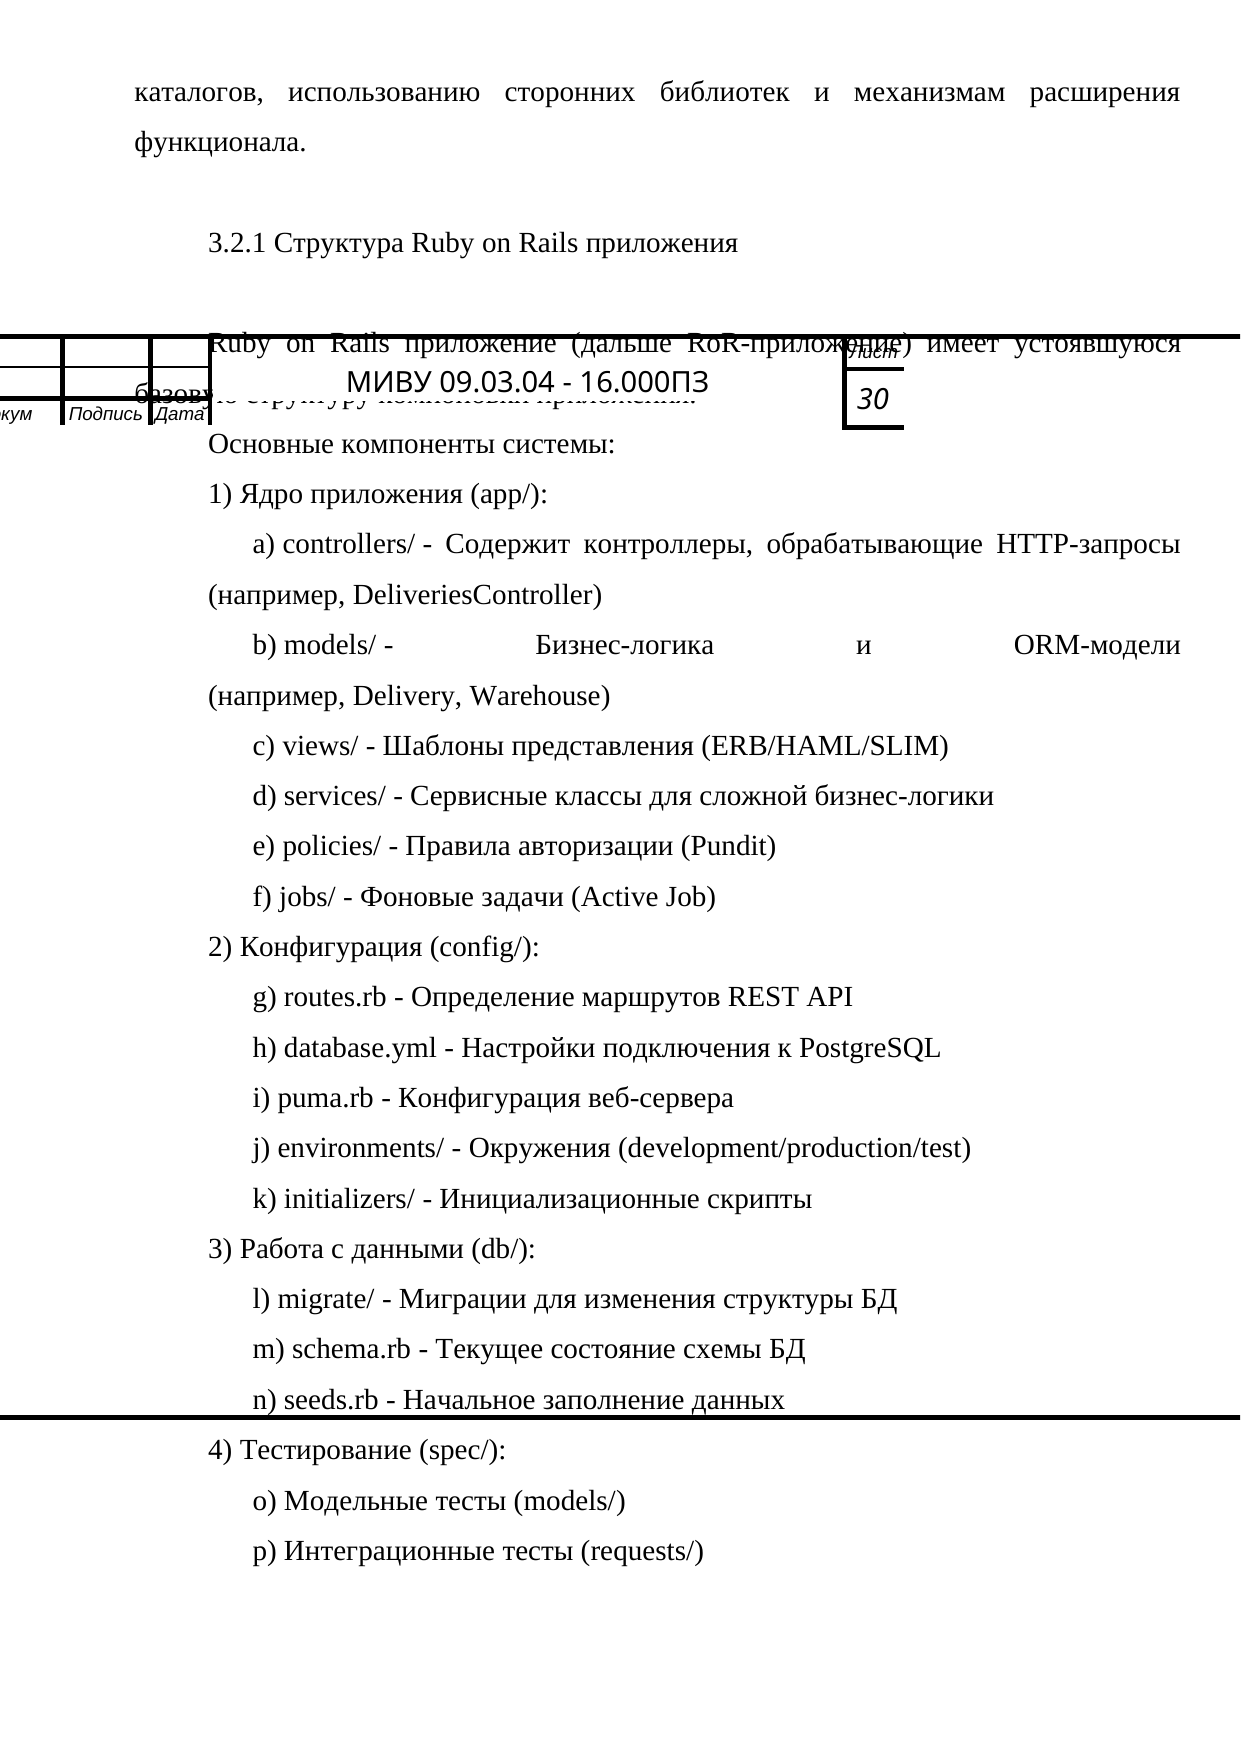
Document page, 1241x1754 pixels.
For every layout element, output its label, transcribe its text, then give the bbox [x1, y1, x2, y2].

text Ruby on Rails приложение (дальше RoR-приложение) имеет устоявшуюся базовую структуру компоновки приложения. [134, 325, 1181, 409]
list seeds.rb - Начальное заполнение данных [208, 1382, 1181, 1416]
list routes.rb - Определение маршрутов REST API [208, 979, 1181, 1013]
text Тестирование (spec/): [134, 1432, 1181, 1466]
list models/ - Бизнес-логика и ORM-модели (например, Delivery, Warehouse) [208, 627, 1181, 711]
list schema.rb - Текущее состояние схемы БД [208, 1332, 1181, 1365]
list Интеграционные тесты (requests/) [208, 1533, 1181, 1566]
list policies/ - Правила авторизации (Pundit) [208, 828, 1181, 862]
list initializers/ - Инициализационные скрипты [208, 1181, 1181, 1214]
list Модельные тесты (models/) [208, 1483, 1181, 1516]
text Конфигурация (config/): [134, 929, 1181, 963]
text Основные компоненты системы: [134, 426, 1181, 459]
list controllers/ - Содержит контроллеры, обрабатывающие HTTP-запросы (например, DeliveriesController) [208, 527, 1181, 611]
text Работа с данными (db/): [134, 1231, 1181, 1264]
list migrate/ - Миграции для изменения структуры БД [208, 1281, 1181, 1315]
list services/ - Сервисные классы для сложной бизнес-логики [208, 778, 1181, 812]
list database.yml - Настройки подключения к PostgreSQL [208, 1030, 1181, 1063]
list Ядро приложения (app/): [134, 476, 1181, 510]
list environments/ - Окружения (development/production/test) [208, 1130, 1181, 1164]
list puma.rb - Конфигурация веб-сервера [208, 1080, 1181, 1114]
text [134, 74, 1181, 158]
list jobs/ - Фоновые задачи (Active Job) [208, 879, 1181, 912]
text 3.2.1 Структура Ruby on Rails приложения [134, 225, 1181, 258]
list views/ - Шаблоны представления (ERB/HAML/SLIM) [208, 728, 1181, 761]
